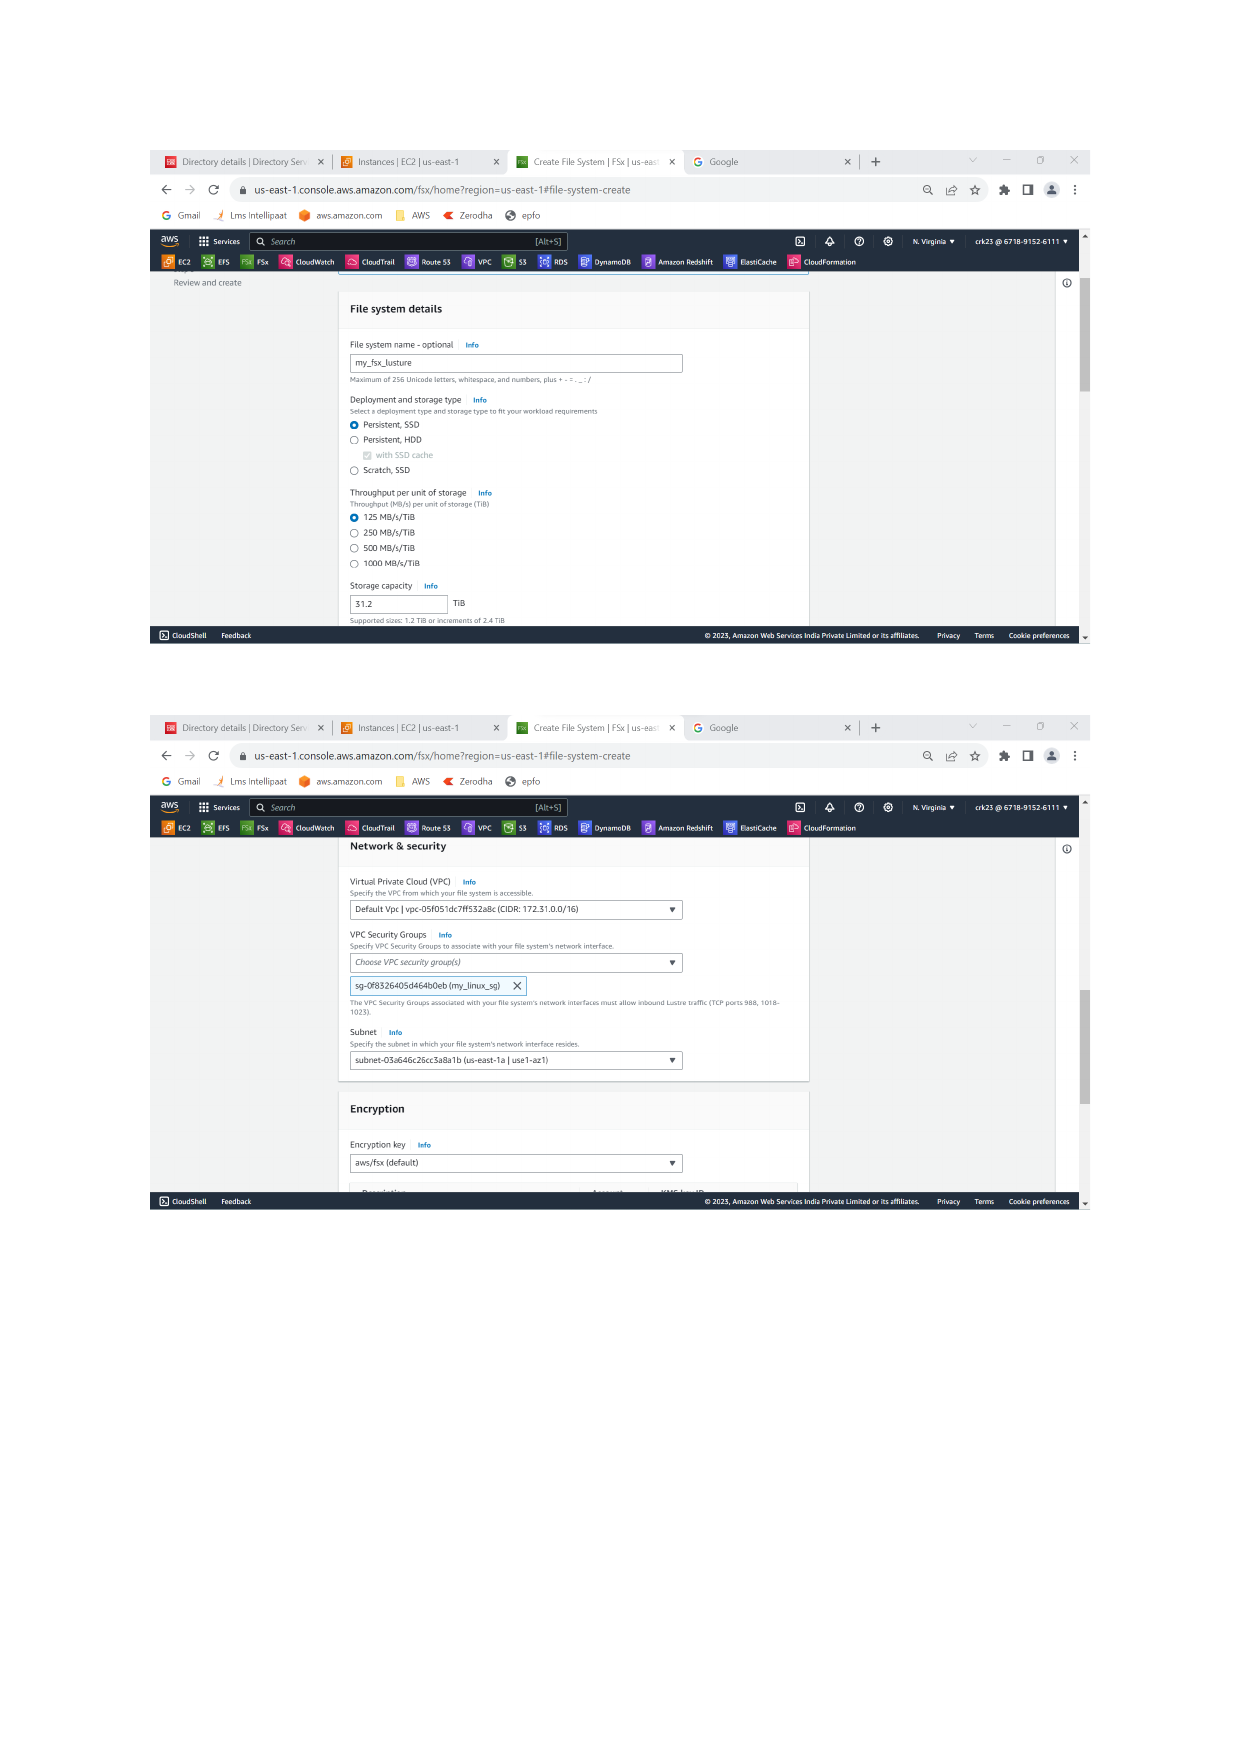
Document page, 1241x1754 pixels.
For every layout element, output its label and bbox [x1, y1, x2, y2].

picture [150, 715, 1091, 1210]
picture [150, 150, 1091, 644]
